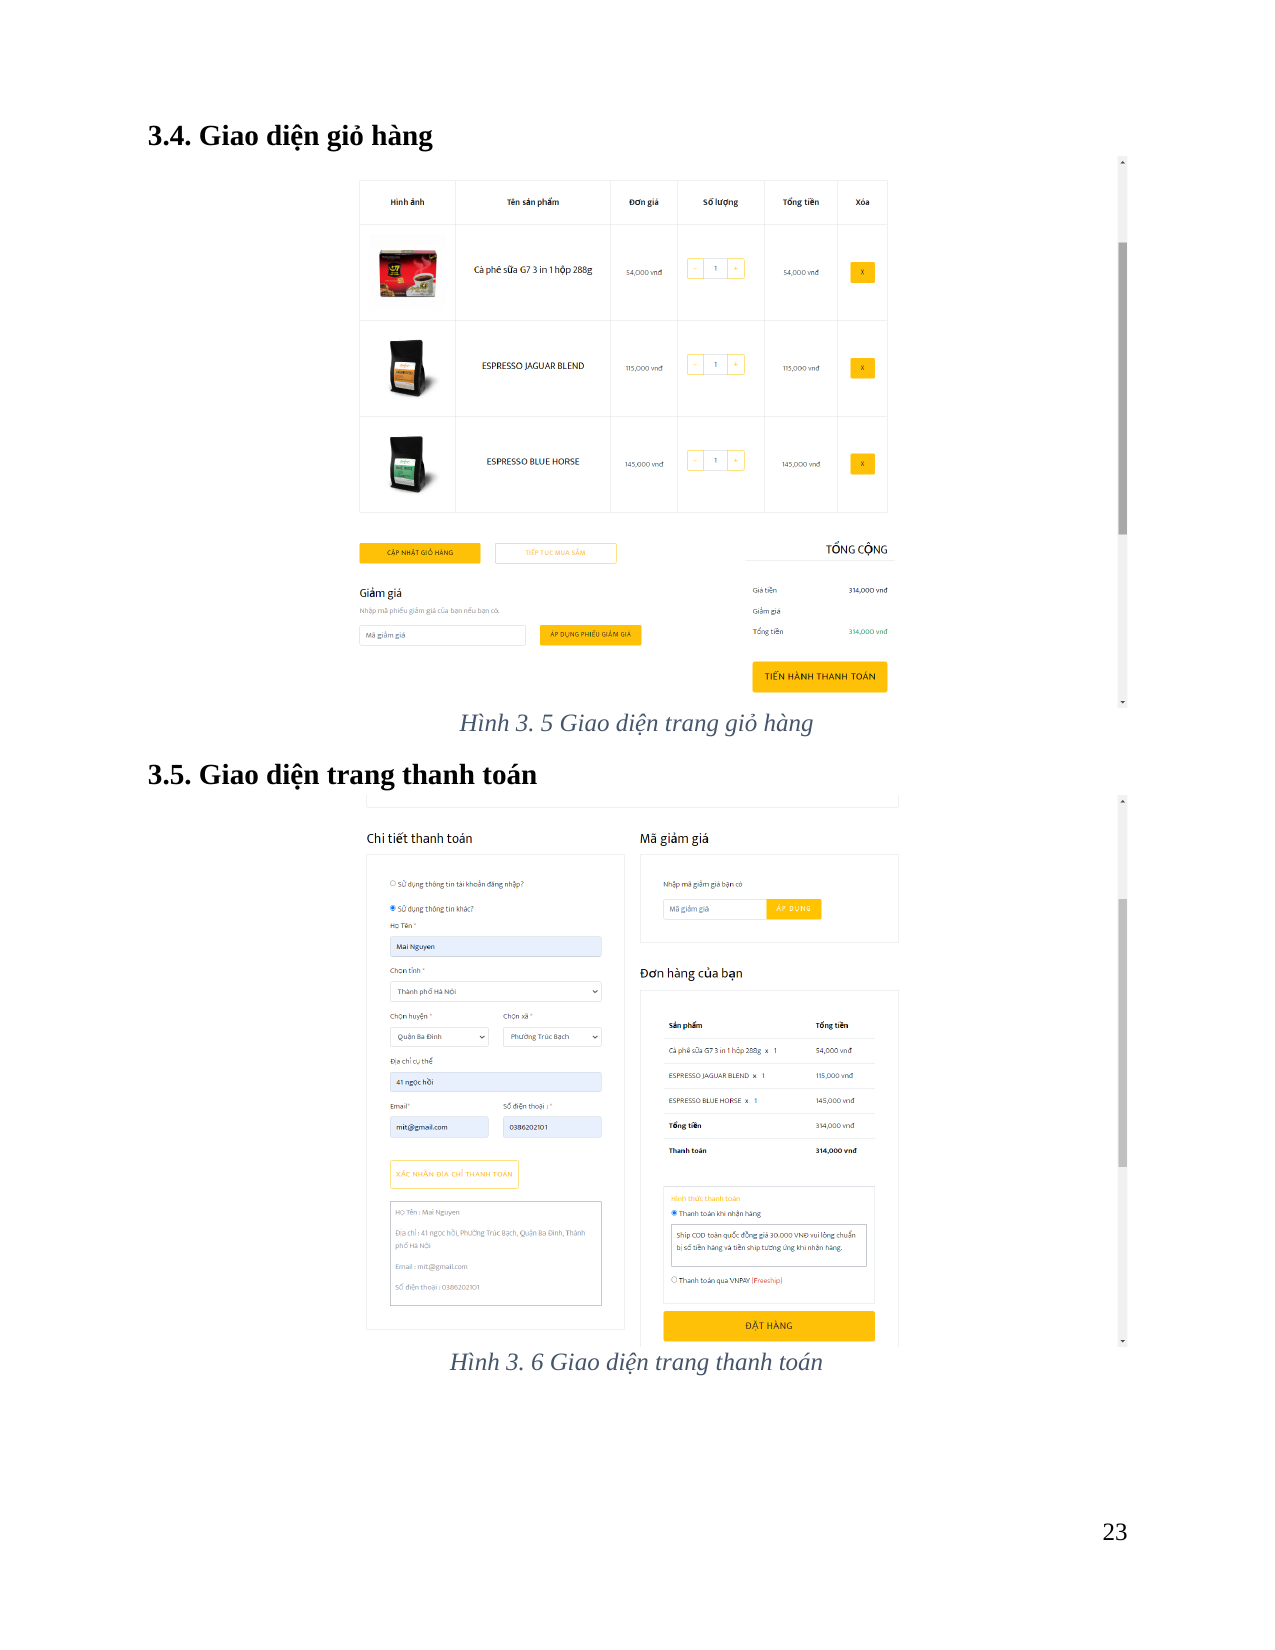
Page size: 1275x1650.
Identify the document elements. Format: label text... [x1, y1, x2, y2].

picture [147, 156, 1128, 708]
text Hình 3. 5 Giao diện trang giỏ hàng [148, 708, 1127, 736]
text Hình 3. 6 Giao diện trang thanh toán [148, 1347, 1127, 1376]
subtitle 3.5. Giao diện trang thanh toán [148, 757, 1127, 791]
subtitle 3.4. Giao diện giỏ hàng [148, 118, 1127, 152]
picture [147, 795, 1128, 1347]
